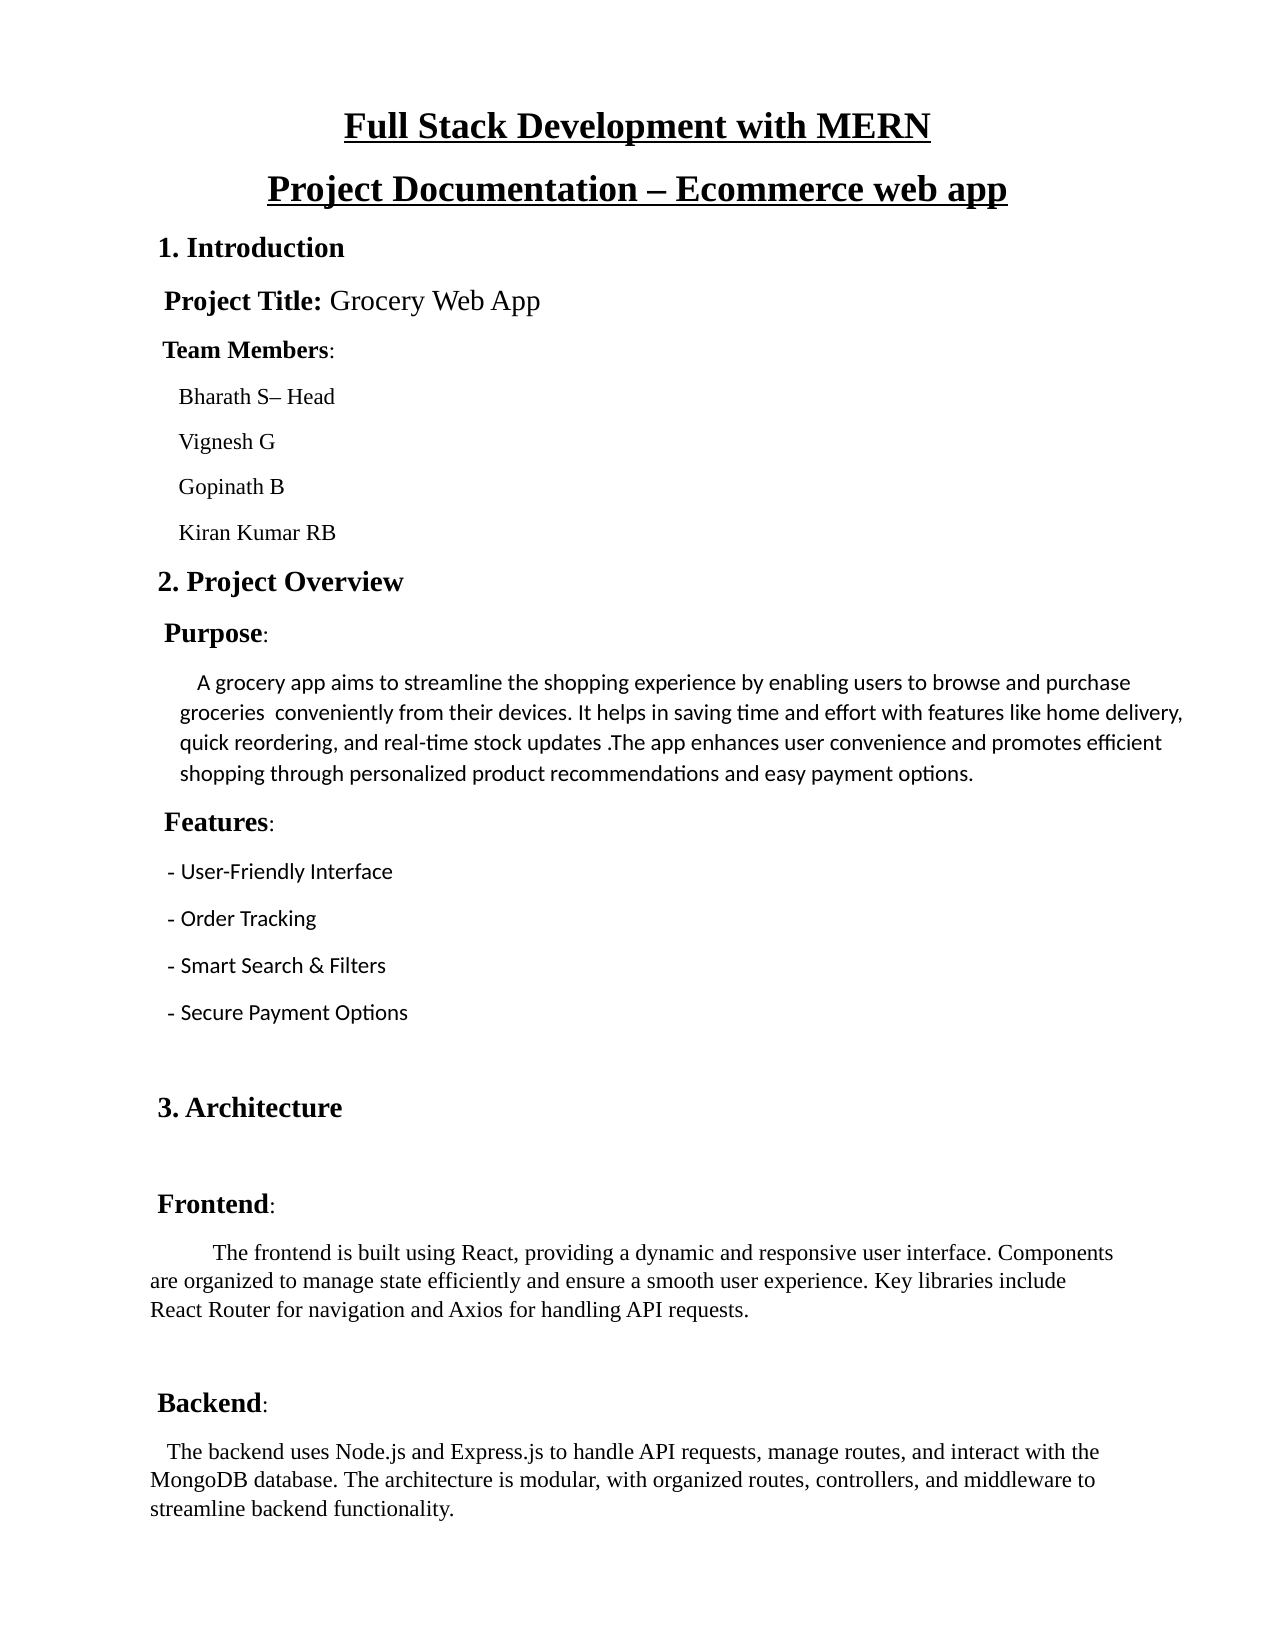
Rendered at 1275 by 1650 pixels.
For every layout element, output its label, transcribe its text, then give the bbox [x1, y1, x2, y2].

text Purpose: [150, 616, 1125, 649]
text Bharath S– Head [150, 383, 1125, 409]
text The frontend is built using React, providing a dynamic and responsive user interface. Components are organized to manage state efficiently and ensure a smooth user experience. Key libraries include React Router for navigation and Axios for handling API requests. [150, 1239, 1125, 1322]
text 3. Architecture [150, 1090, 1125, 1123]
text Gopinath B [150, 473, 1125, 500]
text - Smart Search & Filters [150, 951, 1125, 979]
text Project Documentation – Ecommerce web app [150, 167, 1125, 210]
text Team Members: [150, 336, 1125, 364]
text - User-Friendly Interface [150, 857, 1125, 885]
text Project Title: Grocery Web App [150, 283, 1125, 316]
text Features: [150, 806, 1125, 838]
text 1. Introduction [150, 230, 1125, 263]
text Frontend: [150, 1188, 1125, 1220]
text The backend uses Node.js and Express.js to handle API requests, manage routes, and interact with the MongoDB database. The architecture is modular, with organized routes, controllers, and middleware to streamline backend functionality. [150, 1438, 1125, 1521]
text Kiran Kumar RB [150, 518, 1125, 545]
text 2. Project Overview [150, 564, 1125, 597]
text - Secure Payment Options [150, 998, 1125, 1026]
text Vignesh G [150, 428, 1125, 455]
text - Order Tracking [150, 904, 1125, 932]
text Backend: [150, 1386, 1125, 1419]
text Full Stack Development with MERN [150, 103, 1125, 147]
text A grocery app aims to streamline the shopping experience by enabling users to browse and purchase groceries conveniently from their devices. It helps in saving time and effort with features like home delivery, quick reordering, and real-time stock updates .The app enhances user convenience and promotes efficient shopping through personalized product recommendations and easy payment options. [179, 668, 1198, 787]
